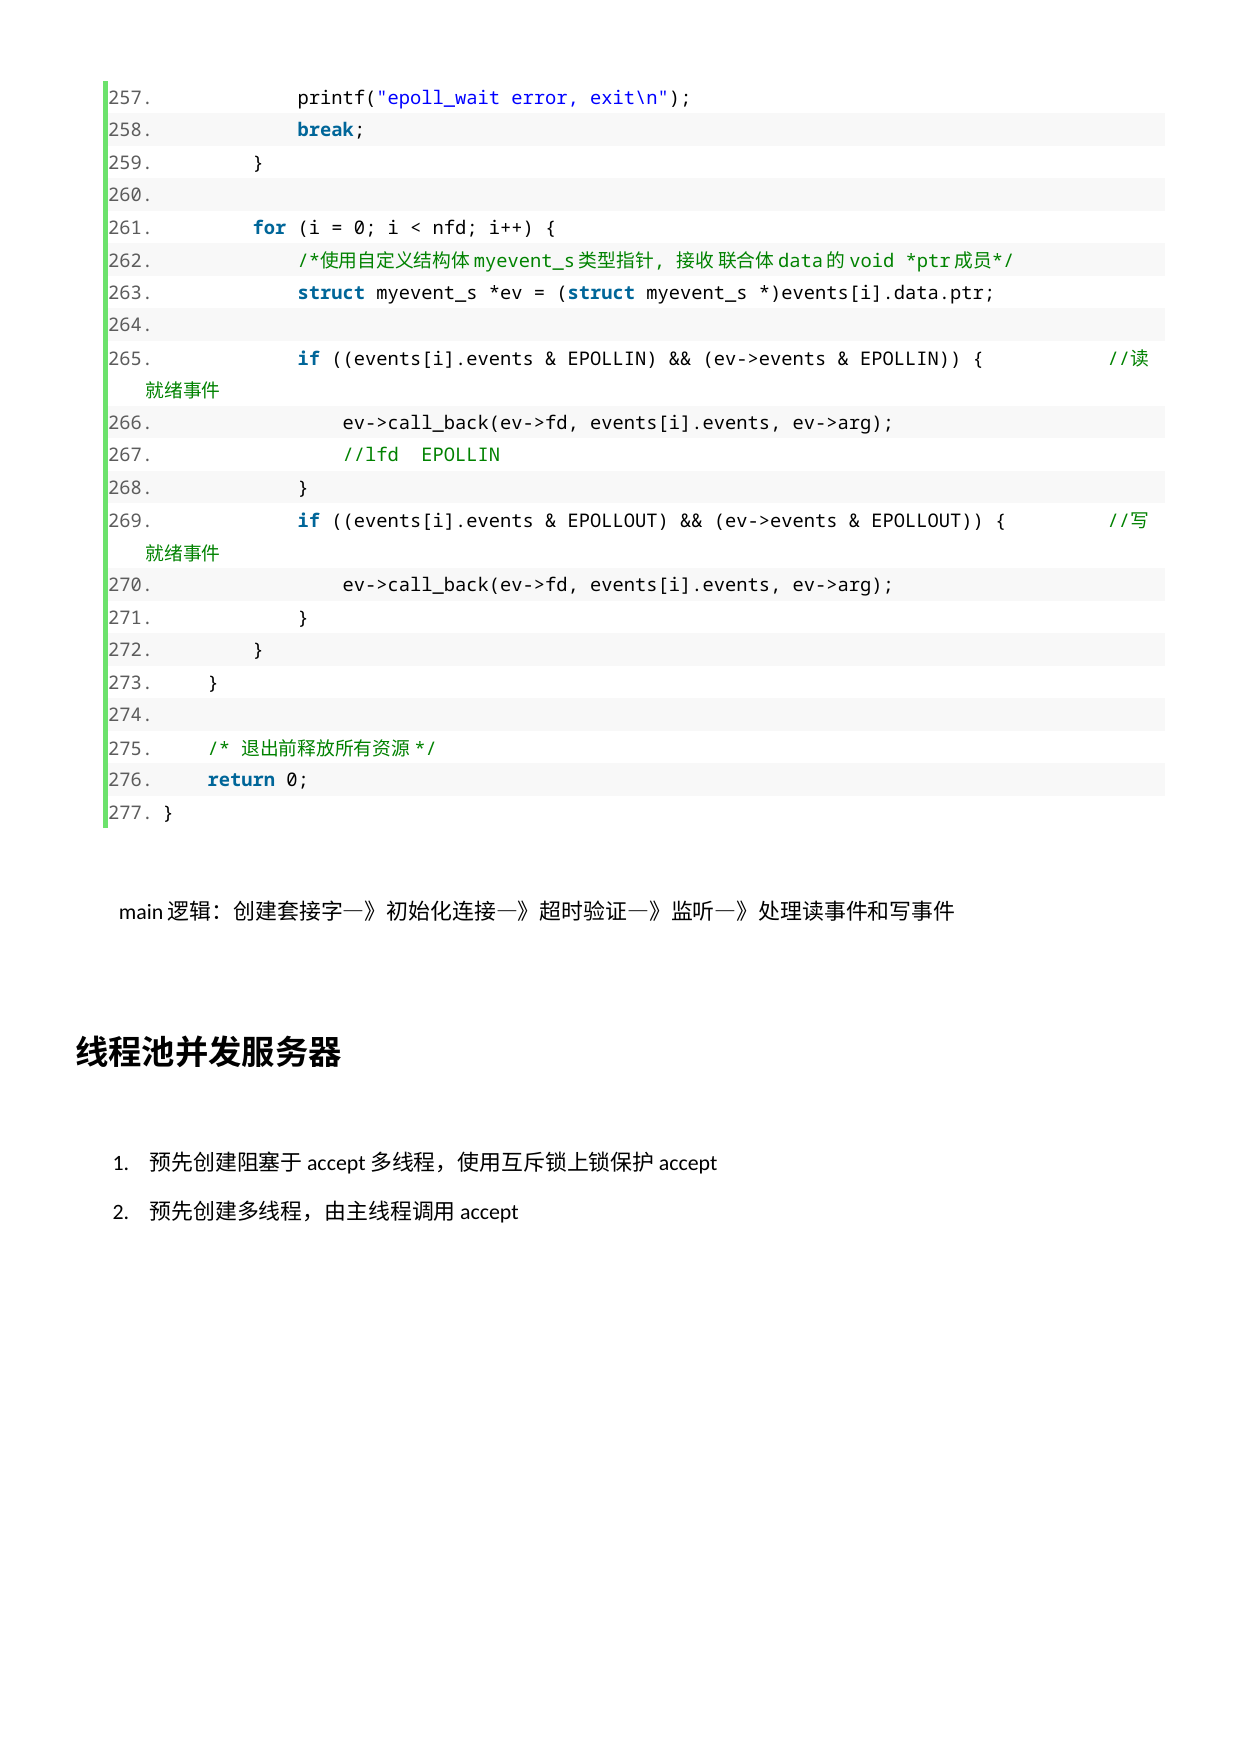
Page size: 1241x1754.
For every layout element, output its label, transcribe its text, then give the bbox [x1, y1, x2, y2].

text main逻辑：创建套接字—》初始化连接—》超时验证—》监听—》处理读事件和写事件 [75, 893, 1165, 926]
list struct myevent_s *ev = (struct myevent_s *)events[i].data.ptr; [108, 276, 1165, 308]
list printf("epoll_wait error, exit\n"); [108, 81, 1165, 113]
list break; [108, 113, 1165, 146]
list } [108, 601, 1165, 633]
list } [108, 146, 1165, 178]
subtitle 线程池并发服务器 [75, 1018, 1165, 1083]
list ev->call_back(ev->fd, events[i].events, ev->arg); [108, 568, 1165, 601]
list if ((events[i].events & EPOLLIN) && (ev->events & EPOLLIN)) { //读就绪事件 [108, 341, 1165, 406]
list //lfd EPOLLIN [108, 438, 1165, 471]
list ev->call_back(ev->fd, events[i].events, ev->arg); [108, 406, 1165, 438]
list return 0; [108, 763, 1165, 796]
list /*使用自定义结构体myevent_s类型指针, 接收 联合体data的void *ptr成员*/ [108, 243, 1165, 276]
list if ((events[i].events & EPOLLOUT) && (ev->events & EPOLLOUT)) { //写就绪事件 [108, 503, 1165, 568]
list } [108, 796, 1165, 828]
list /* 退出前释放所有资源 */ [108, 731, 1165, 763]
list } [108, 471, 1165, 503]
list } [108, 666, 1165, 698]
list 预先创建阻塞于accept多线程，使用互斥锁上锁保护accept [112, 1145, 1165, 1177]
list 预先创建多线程，由主线程调用accept [112, 1194, 1165, 1226]
list } [108, 633, 1165, 666]
list for (i = 0; i < nfd; i++) { [108, 211, 1165, 243]
